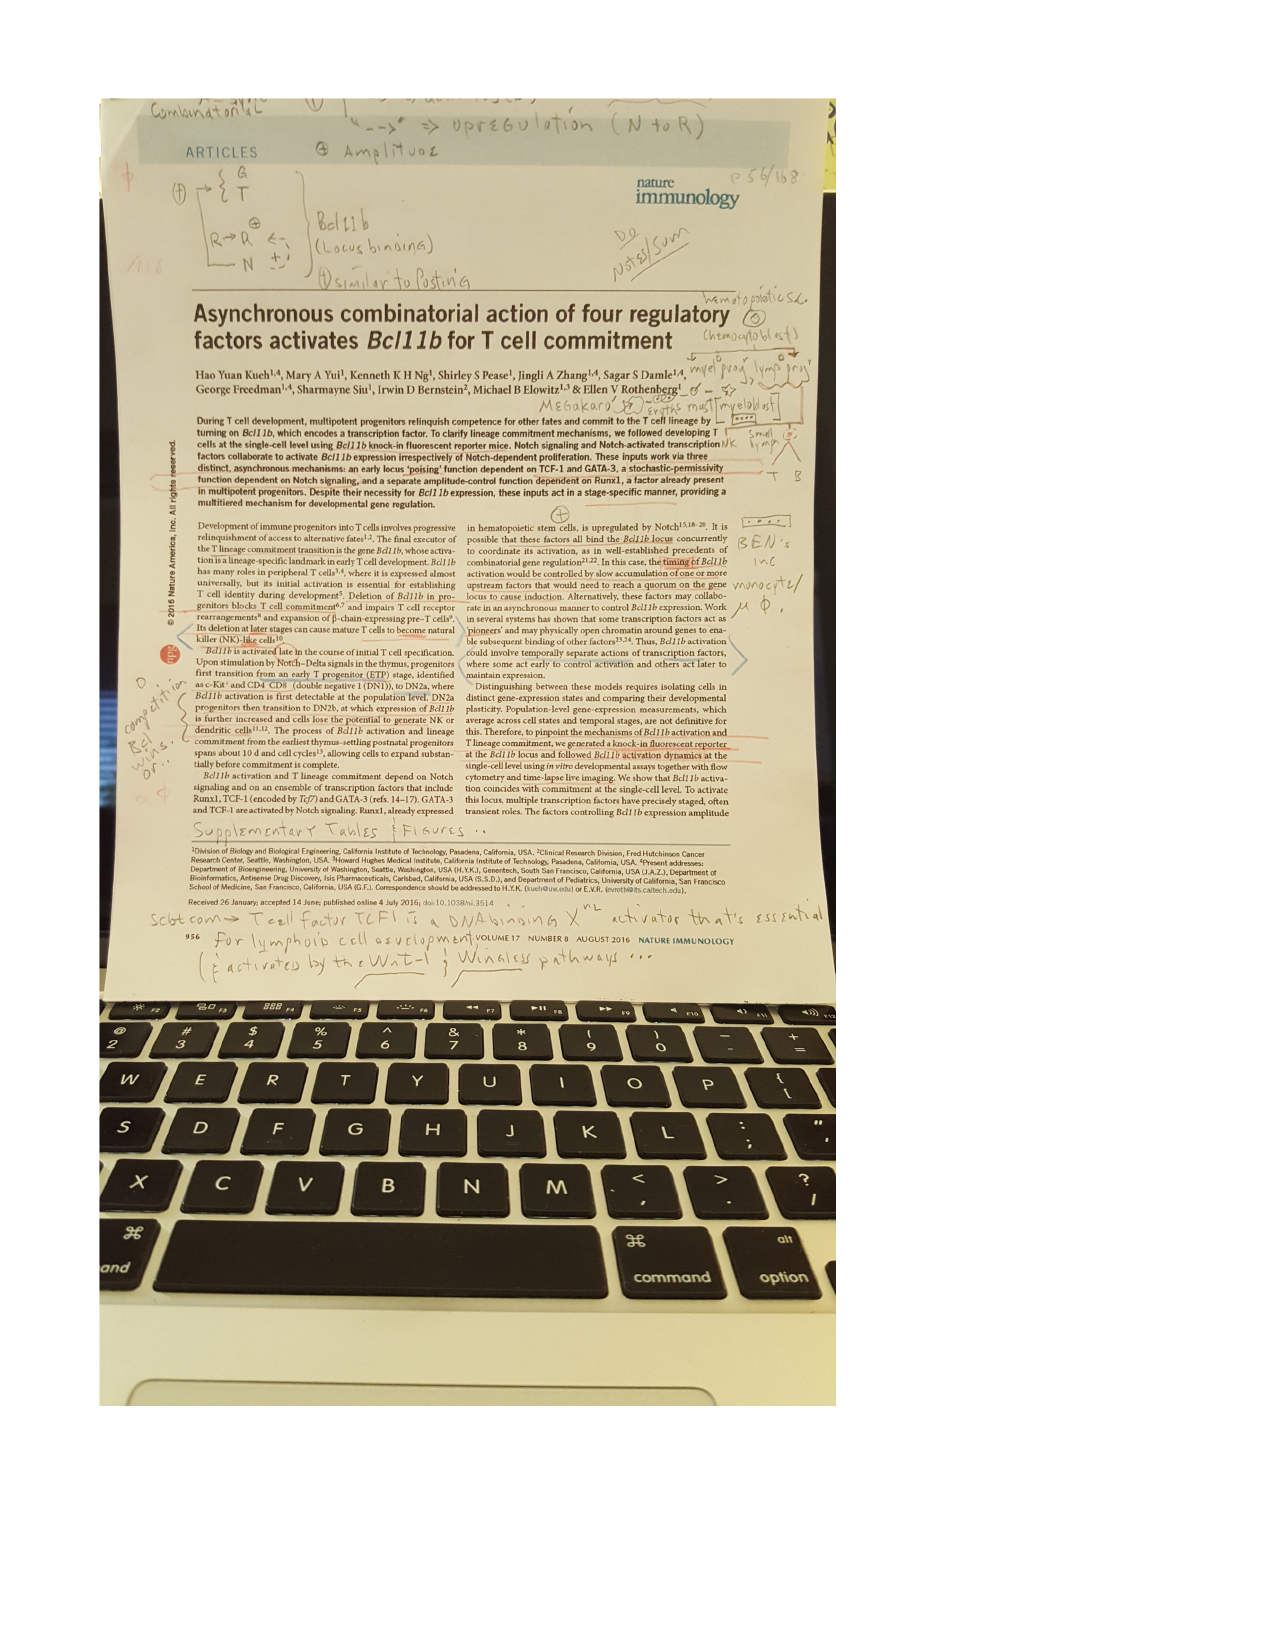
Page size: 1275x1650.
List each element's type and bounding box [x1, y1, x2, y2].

picture [100, 100, 836, 1406]
